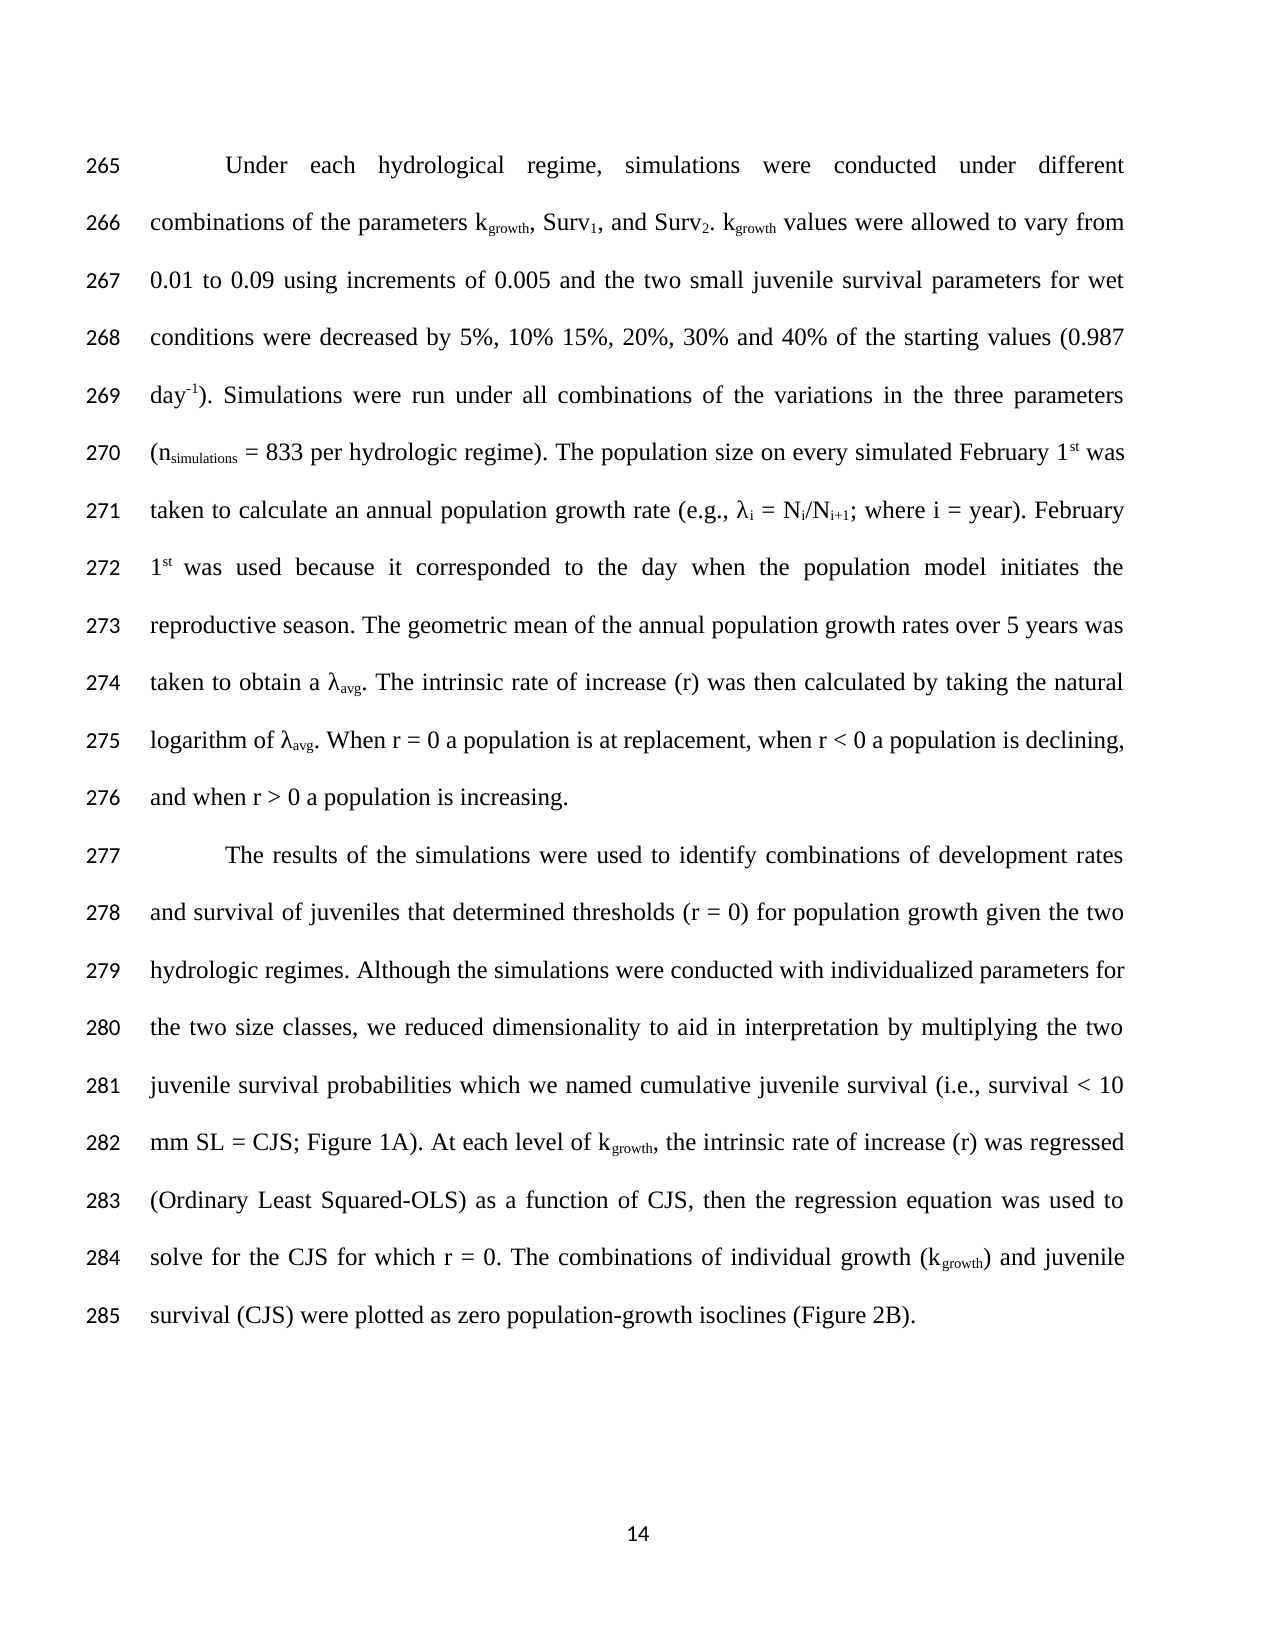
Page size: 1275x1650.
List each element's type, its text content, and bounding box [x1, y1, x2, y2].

text Under each hydrological regime, simulations were conducted under different combinations of the parameters kgrowth, Surv1, and Surv2. kgrowth values were allowed to vary from 0.01 to 0.09 using increments of 0.005 and the two small juvenile survival parameters for wet conditions were decreased by 5%, 10% 15%, 20%, 30% and 40% of the starting values (0.987 day-1). Simulations were run under all combinations of the variations in the three parameters (nsimulations = 833 per hydrologic regime). The population size on every simulated February 1st was taken to calculate an annual population growth rate (e.g., λi = Ni/Ni+1; where i = year). February 1st was used because it corresponded to the day when the population model initiates the reproductive season. The geometric mean of the annual population growth rates over 5 years was taken to obtain a λavg. The intrinsic rate of increase (r) was then calculated by taking the natural logarithm of λavg. When r = 0 a population is at replacement, when r < 0 a population is declining, and when r > 0 a population is increasing. [150, 150, 1125, 811]
text The results of the simulations were used to identify combinations of development rates and survival of juveniles that determined thresholds (r = 0) for population growth given the two hydrologic regimes. Although the simulations were conducted with individualized parameters for the two size classes, we reduced dimensionality to aid in interpretation by multiplying the two juvenile survival probabilities which we named cumulative juvenile survival (i.e., survival < 10 mm SL = CJS; Figure 1A). At each level of kgrowth, the intrinsic rate of increase (r) was regressed (Ordinary Least Squared-OLS) as a function of CJS, then the regression equation was used to solve for the CJS for which r = 0. The combinations of individual growth (kgrowth) and juvenile survival (CJS) were plotted as zero population-growth isoclines (Figure 2B). [150, 840, 1125, 1329]
